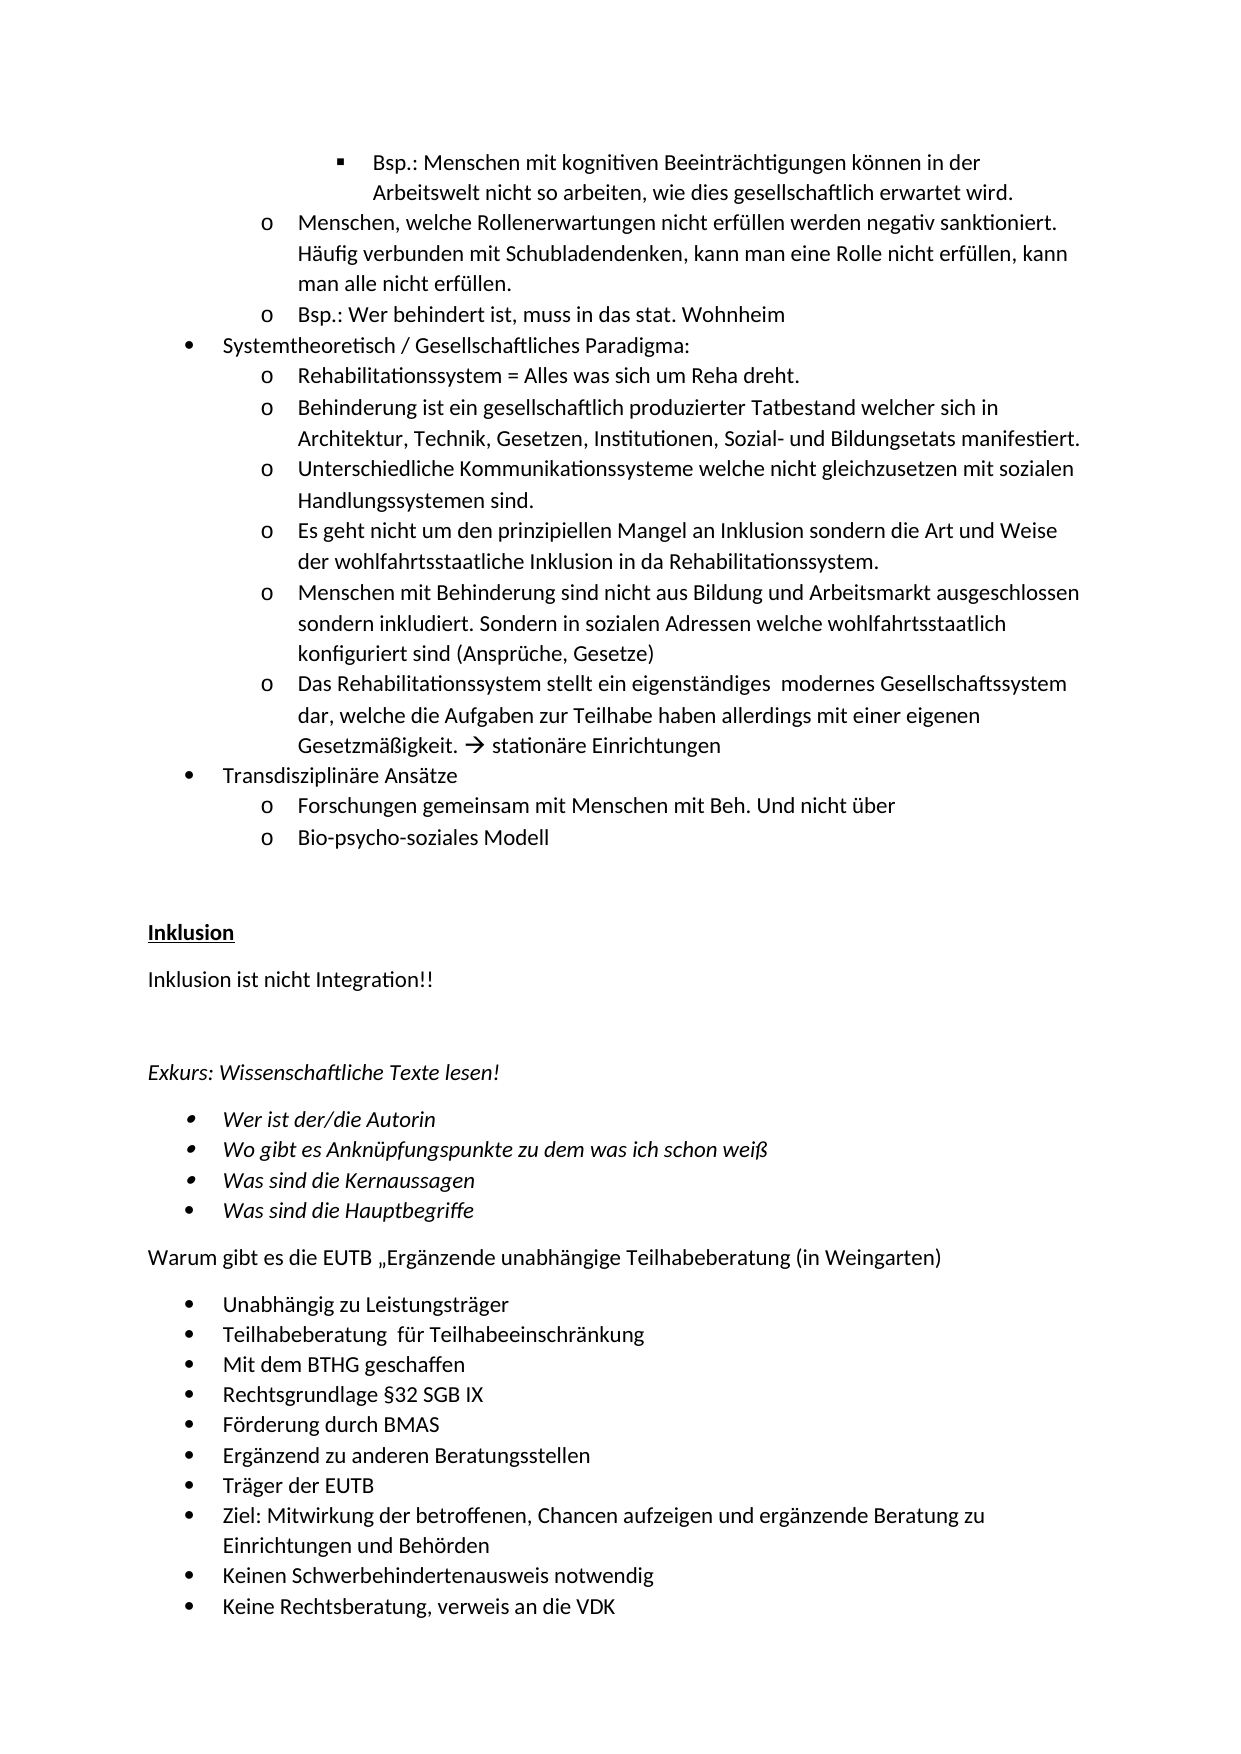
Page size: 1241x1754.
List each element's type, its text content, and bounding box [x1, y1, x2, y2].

list Es geht nicht um den prinzipiellen Mangel an Inklusion sondern die Art und Weise der wohlfahrtsstaatliche Inklusion in da Rehabilitationssystem. [260, 516, 1093, 575]
list Menschen mit Behinderung sind nicht aus Bildung und Arbeitsmarkt ausgeschlossen sondern inkludiert. Sondern in sozialen Adressen welche wohlfahrtsstaatlich konfiguriert sind (Ansprüche, Gesetze) [260, 578, 1093, 667]
list Unterschiedliche Kommunikationssysteme welche nicht gleichzusetzen mit sozialen Handlungssystemen sind. [260, 454, 1093, 514]
list Bsp.: Menschen mit kognitiven Beeinträchtigungen können in der Arbeitswelt nicht so arbeiten, wie dies gesellschaftlich erwartet wird. [335, 148, 1093, 206]
list Keinen Schwerbehindertenausweis notwendig [185, 1562, 1093, 1589]
text Inklusion [148, 918, 1093, 946]
text Exkurs: Wissenschaftliche Texte lesen! [148, 1058, 1093, 1086]
list Systemtheoretisch / Gesellschaftliches Paradigma: [185, 331, 1093, 359]
list Menschen, welche Rollenerwartungen nicht erfüllen werden negativ sanktioniert. Häufig verbunden mit Schubladendenken, kann man eine Rolle nicht erfüllen, kann man alle nicht erfüllen. [260, 208, 1093, 298]
list Förderung durch BMAS [185, 1411, 1093, 1438]
list Ziel: Mitwirkung der betroffenen, Chancen aufzeigen und ergänzende Beratung zu Einrichtungen und Behörden [185, 1501, 1093, 1559]
list Wo gibt es Anknüpfungspunkte zu dem was ich schon weiß [185, 1136, 1093, 1163]
list Keine Rechtsberatung, verweis an die VDK [185, 1592, 1093, 1620]
list Rechtsgrundlage §32 SGB IX [185, 1380, 1093, 1408]
list Bio-psycho-soziales Modell [260, 823, 1093, 852]
list Träger der EUTB [185, 1471, 1093, 1499]
text Warum gibt es die EUTB „Ergänzende unabhängige Teilhabeberatung (in Weingarten) [148, 1243, 1093, 1271]
list Ergänzend zu anderen Beratungsstellen [185, 1441, 1093, 1469]
list Was sind die Kernaussagen [185, 1166, 1093, 1194]
text Inklusion ist nicht Integration!! [148, 965, 1093, 993]
list Transdisziplinäre Ansätze [185, 761, 1093, 789]
list Rehabilitationssystem = Alles was sich um Reha dreht. [260, 361, 1093, 391]
list Wer ist der/die Autorin [185, 1105, 1093, 1133]
list Behinderung ist ein gesellschaftlich produzierter Tatbestand welcher sich in Architektur, Technik, Gesetzen, Institutionen, Sozial- und Bildungsetats manifestiert. [260, 393, 1093, 452]
list Teilhabeberatung für Teilhabeeinschränkung [185, 1320, 1093, 1348]
list Was sind die Hauptbegriffe [185, 1196, 1093, 1224]
list Unabhängig zu Leistungsträger [185, 1290, 1093, 1318]
list Das Rehabilitationssystem stellt ein eigenständiges modernes Gesellschaftssystem dar, welche die Aufgaben zur Teilhabe haben allerdings mit einer eigenen Gesetzmäßigkeit. stationäre Einrichtungen [260, 669, 1093, 759]
list Forschungen gemeinsam mit Menschen mit Beh. Und nicht über [260, 791, 1093, 821]
list Mit dem BTHG geschaffen [185, 1350, 1093, 1378]
list Bsp.: Wer behindert ist, muss in das stat. Wohnheim [260, 300, 1093, 329]
